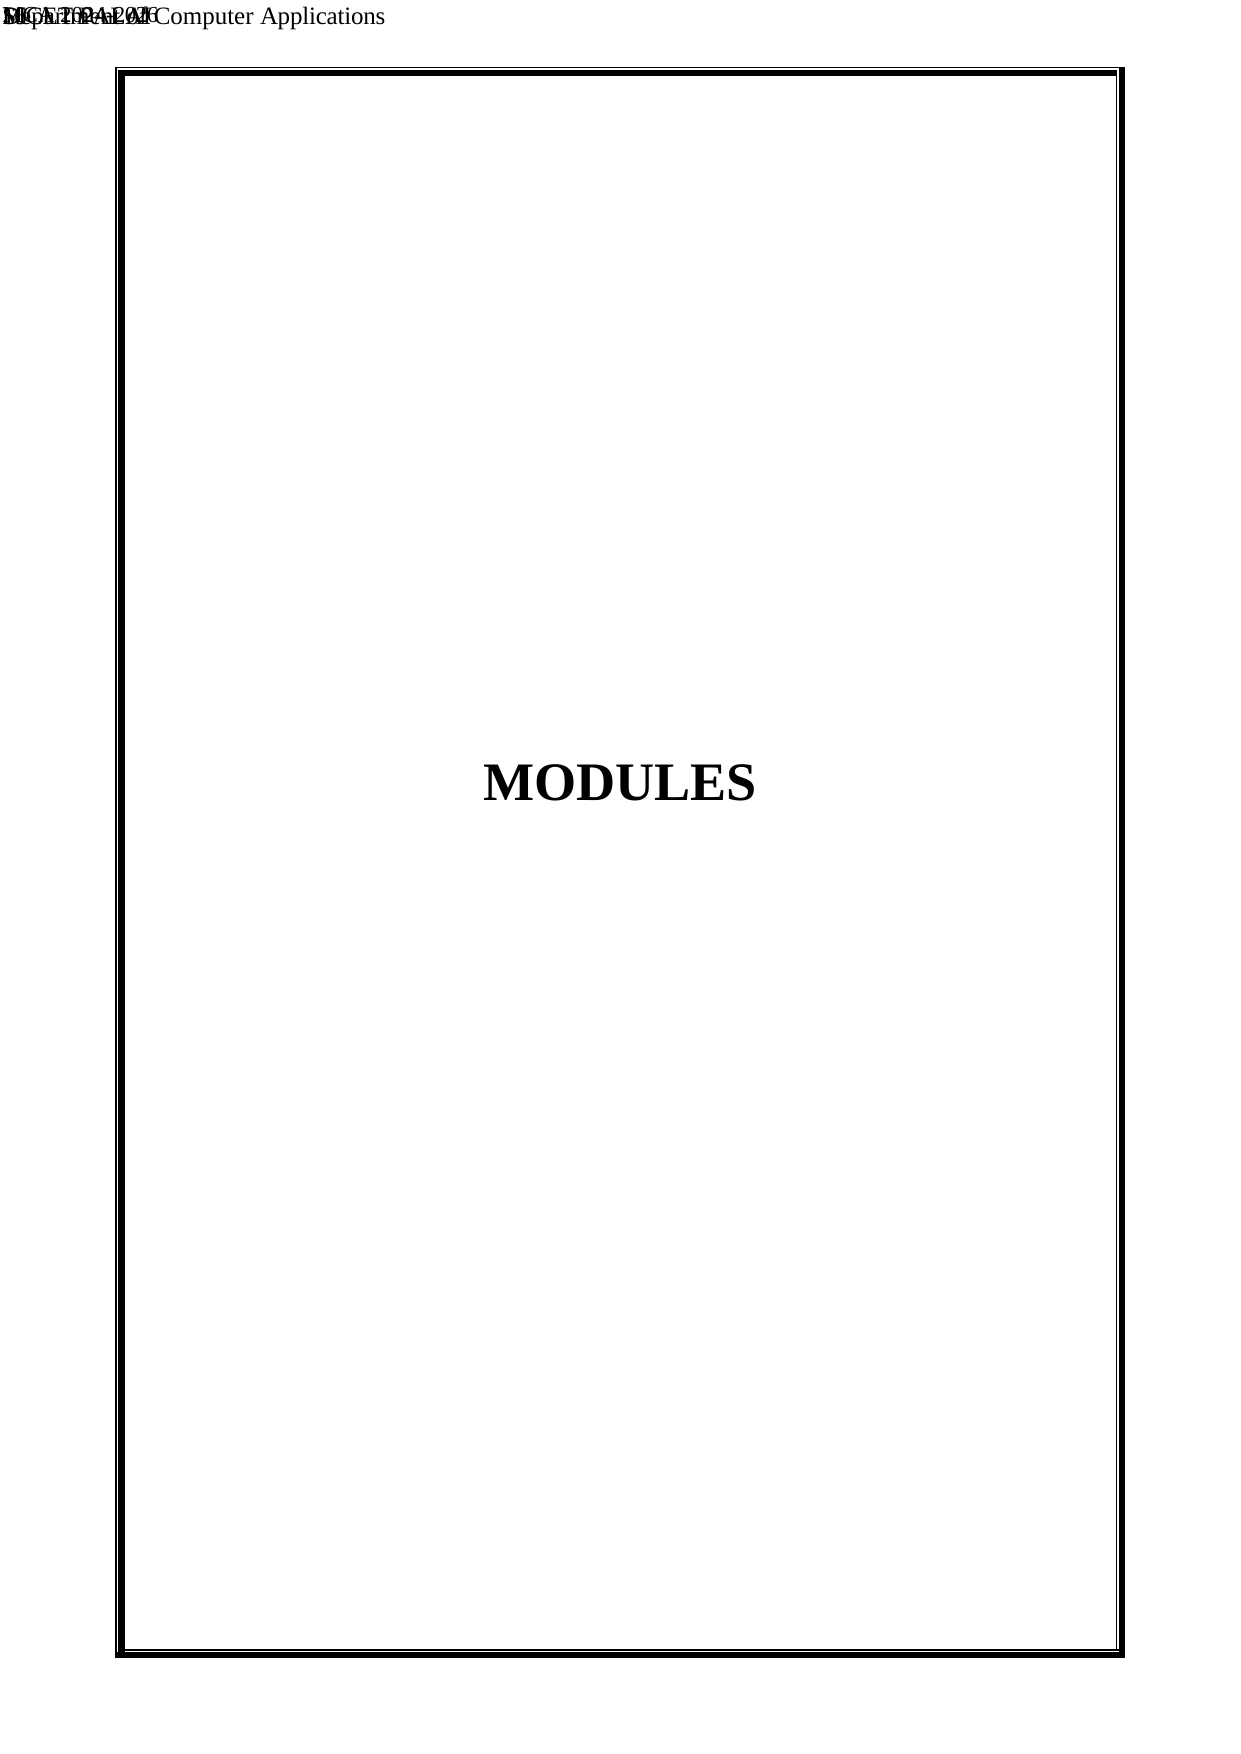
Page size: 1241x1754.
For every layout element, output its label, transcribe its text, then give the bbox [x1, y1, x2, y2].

subtitle MODULES [187, 750, 1053, 813]
